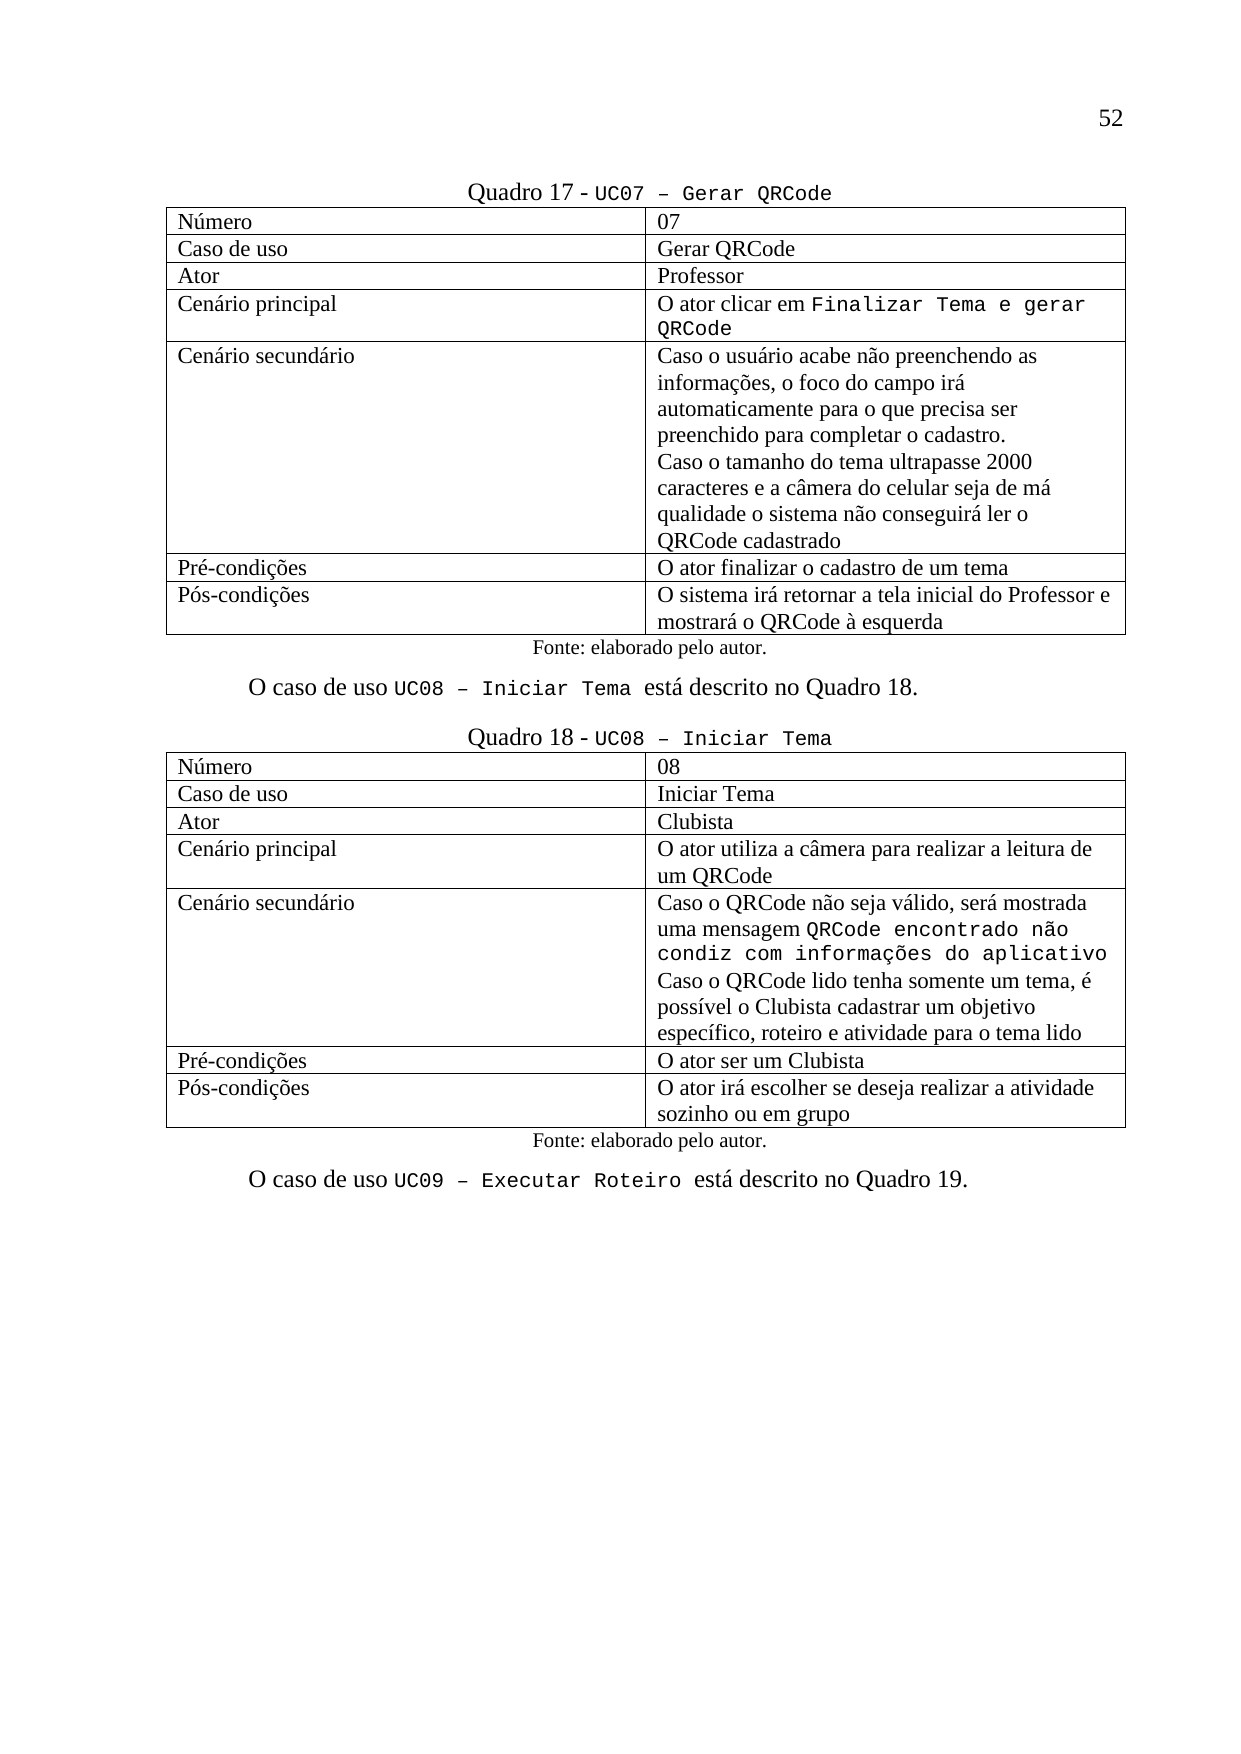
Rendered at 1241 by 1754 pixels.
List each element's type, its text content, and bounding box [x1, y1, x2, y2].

table_cell Pós-condições [167, 582, 645, 634]
table_cell Caso o usuário acabe não preenchendo as informações, o foco do campo irá automaticamente para o que precisa ser preenchido para completar o cadastro. Caso o tamanho do tema ultrapasse 2000 caracteres e a câmera do celular seja de má qualidade o sistema não conseguirá ler o QRCode cadastrado [646, 342, 1125, 553]
table_header 07 [646, 208, 1125, 234]
table_cell O ator ser um Clubista [646, 1047, 1125, 1073]
table_cell Cenário secundário [167, 889, 645, 1046]
table_cell Pós-condições [167, 1074, 645, 1127]
table_cell Cenário principal [167, 835, 645, 888]
table_cell O ator utiliza a câmera para realizar a leitura de um QRCode [646, 835, 1125, 888]
table_cell Iniciar Tema [646, 781, 1125, 807]
table_cell Professor [646, 263, 1125, 289]
table_header 08 [646, 753, 1125, 779]
table_cell Ator [167, 263, 645, 289]
table_cell Ator [167, 808, 645, 834]
table_cell Pré-condições [167, 554, 645, 581]
text Fonte: elaborado pelo autor. [177, 635, 1122, 659]
table_cell Clubista [646, 808, 1125, 834]
table_cell Cenário secundário [167, 342, 645, 553]
table_header Número [167, 208, 645, 234]
table_header Número [167, 753, 645, 779]
table_cell O ator finalizar o cadastro de um tema [646, 554, 1125, 581]
table_cell Caso de uso [167, 235, 645, 262]
text Fonte: elaborado pelo autor. [177, 1128, 1122, 1152]
table_cell Gerar QRCode [646, 235, 1125, 262]
table_cell Pré-condições [167, 1047, 645, 1073]
table_cell Caso o QRCode não seja válido, será mostrada uma mensagem QRCode encontrado não condiz com informações do aplicativo Caso o QRCode lido tenha somente um tema, é possível o Clubista cadastrar um objetivo específico, roteiro e atividade para o tema lido [646, 889, 1125, 1046]
table_cell Cenário principal [167, 290, 645, 341]
text O caso de uso UC08 – Iniciar Tema está descrito no Quadro 18. [177, 672, 1122, 701]
table_cell Caso de uso [167, 781, 645, 807]
table_cell O ator irá escolher se deseja realizar a atividade sozinho ou em grupo [646, 1074, 1125, 1127]
text O caso de uso UC09 – Executar Roteiro está descrito no Quadro 19. [177, 1164, 1122, 1194]
table_cell O sistema irá retornar a tela inicial do Professor e mostrará o QRCode à esquerda [646, 582, 1125, 634]
table_cell O ator clicar em Finalizar Tema e gerar QRCode [646, 290, 1125, 341]
